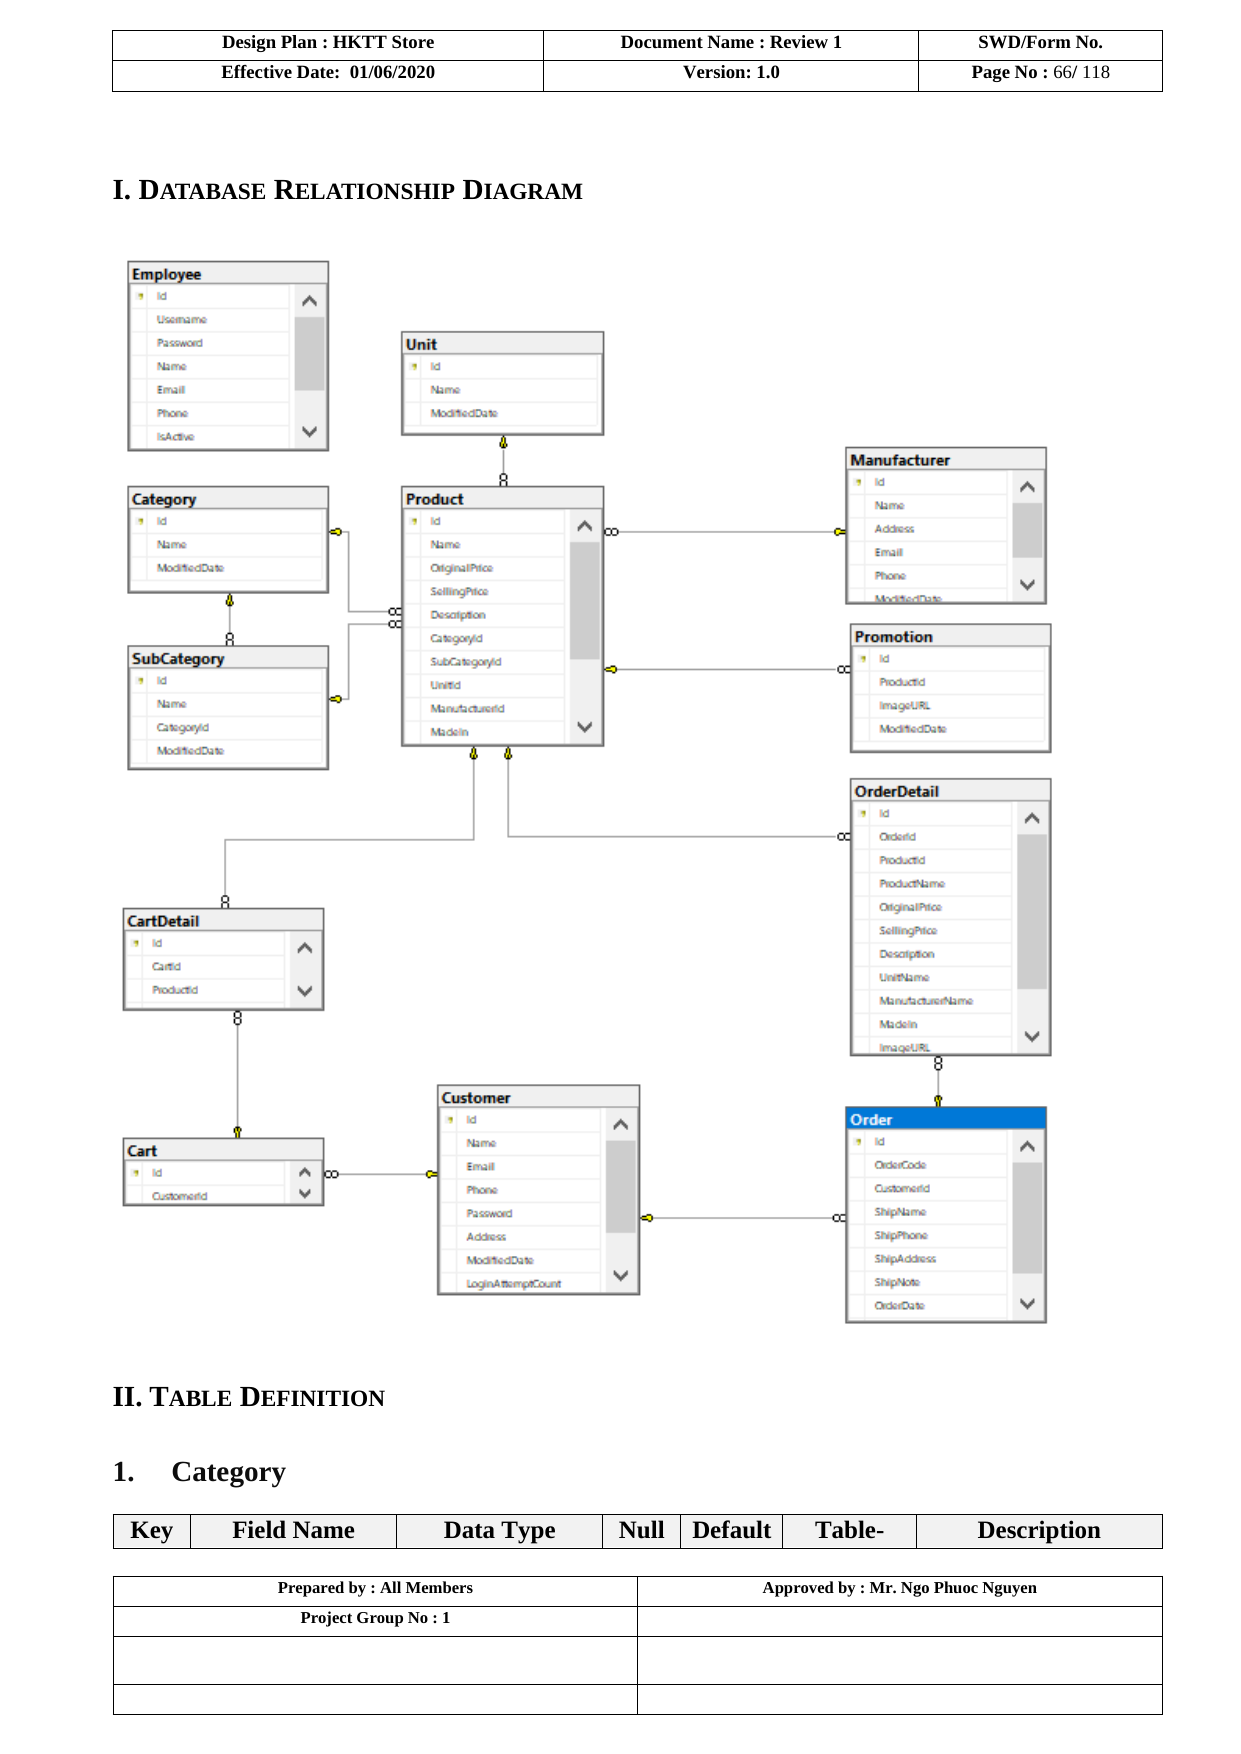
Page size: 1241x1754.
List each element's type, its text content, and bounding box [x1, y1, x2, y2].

table_header Field Name [191, 1515, 396, 1547]
subtitle I. Database Relationship Diagram [112, 172, 1162, 206]
subtitle II. Table Definition [112, 1379, 1162, 1413]
list Category [112, 1454, 1162, 1488]
picture [112, 247, 1066, 1341]
table_header Description [917, 1515, 1162, 1547]
table_header Table-Field-Ref [783, 1515, 916, 1547]
table_header Key [114, 1515, 190, 1547]
table_header Data Type [397, 1515, 602, 1547]
table_header Default [681, 1515, 782, 1547]
table_header Null [603, 1515, 680, 1547]
